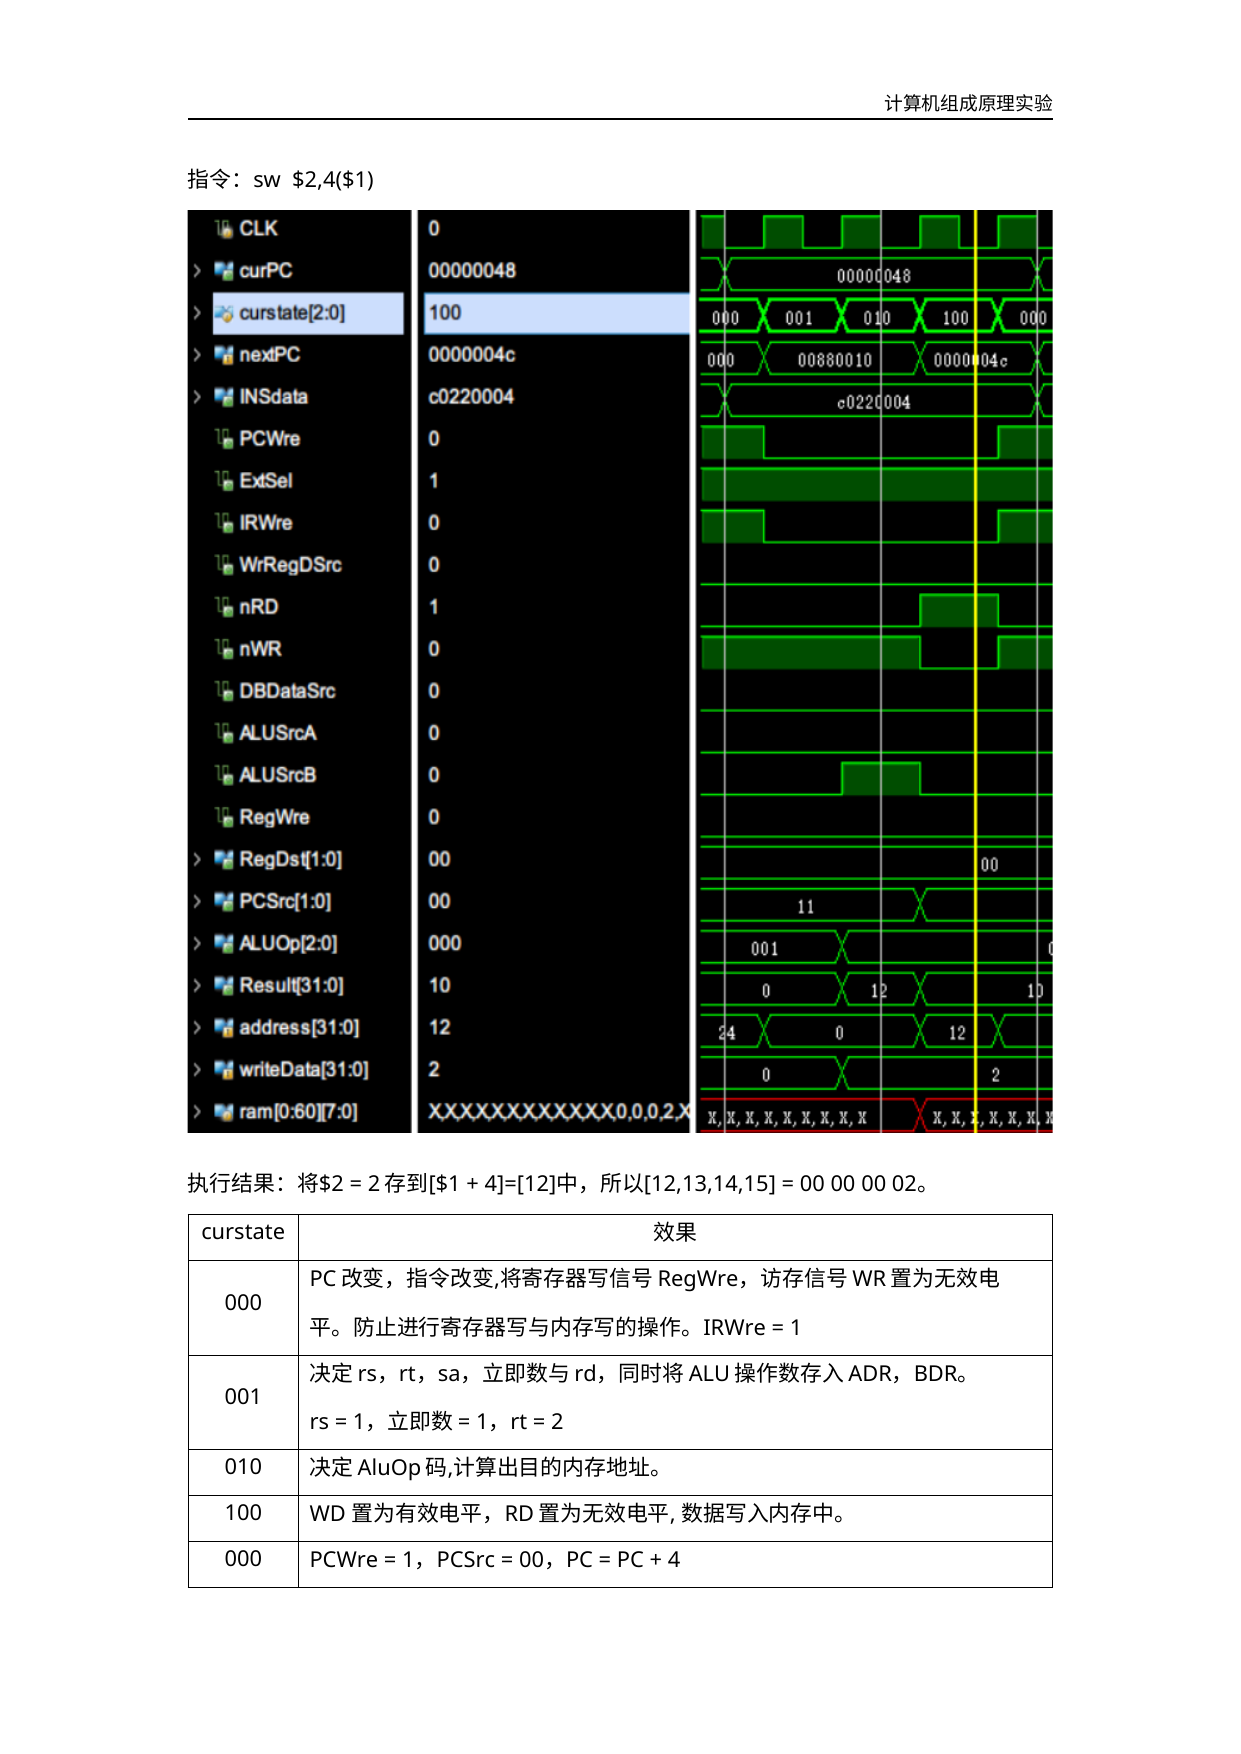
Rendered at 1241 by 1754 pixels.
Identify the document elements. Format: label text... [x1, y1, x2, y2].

table_cell 010 [189, 1450, 298, 1495]
table_cell 100 [189, 1496, 298, 1541]
table_cell 决定rs，rt，sa，立即数与rd，同时将ALU操作数存入ADR，BDR。 rs = 1，立即数 = 1，rt = 2 [299, 1356, 1052, 1449]
table_header curstate [189, 1215, 298, 1260]
table_header 效果 [299, 1215, 1052, 1260]
table_cell 决定AluOp码,计算出目的内存地址。 [299, 1450, 1052, 1495]
text 执行结果：将$2 = 2存到[$1 + 4]=[12]中，所以[12,13,14,15] = 00 00 00 02。 [187, 1165, 1053, 1198]
text 指令：sw $2,4($1) [187, 162, 1053, 194]
table_cell WD 置为有效电平，RD置为无效电平, 数据写入内存中。 [299, 1496, 1052, 1541]
table_cell PC改变，指令改变,将寄存器写信号RegWre，访存信号WR置为无效电平。防止进行寄存器写与内存写的操作。IRWre = 1 [299, 1261, 1052, 1354]
picture [187, 210, 1053, 1133]
table_cell 001 [189, 1356, 298, 1449]
table_cell 000 [189, 1542, 298, 1587]
table_cell PCWre = 1，PCSrc = 00，PC = PC + 4 [299, 1542, 1052, 1587]
table_cell 000 [189, 1261, 298, 1354]
